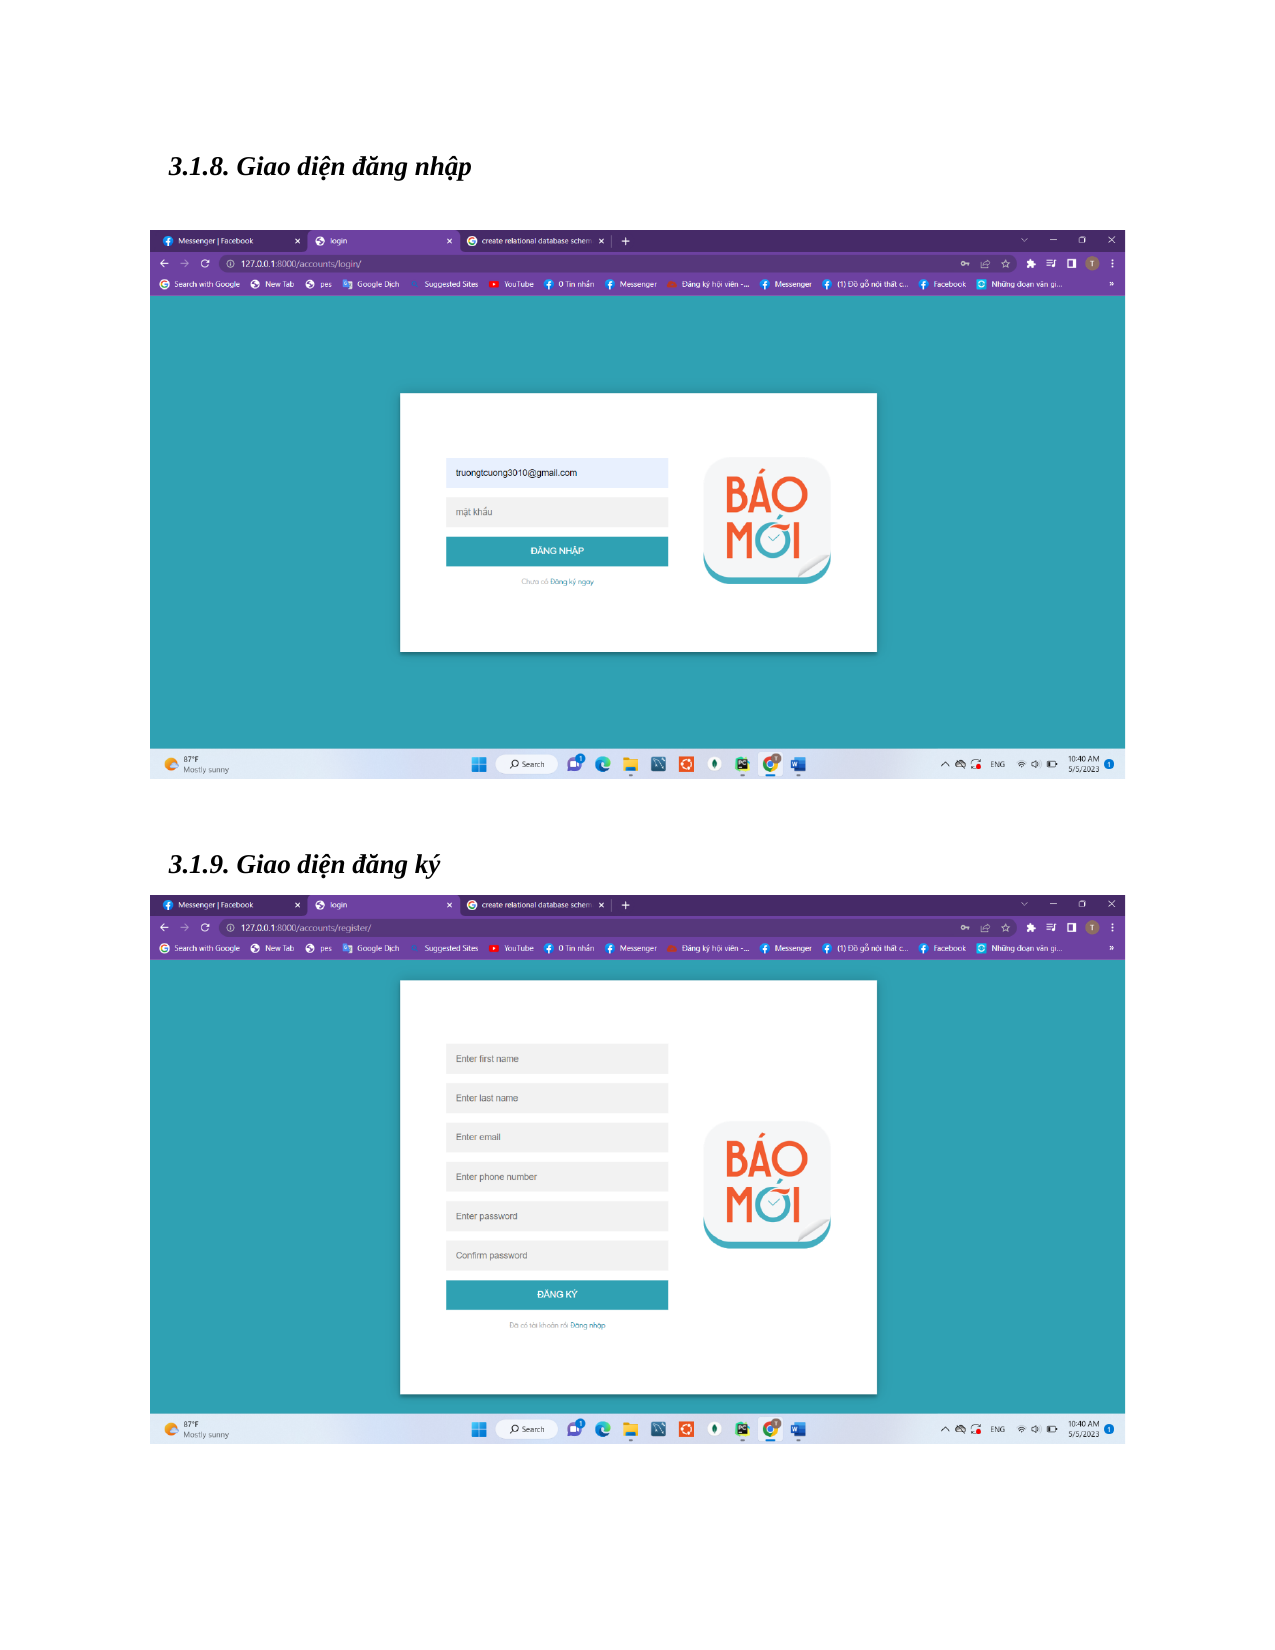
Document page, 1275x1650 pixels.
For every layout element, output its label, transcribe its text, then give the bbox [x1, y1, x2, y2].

picture [150, 230, 1125, 779]
text Giao diện đăng ký [159, 848, 1125, 879]
text Giao diện đăng nhập [159, 150, 1125, 181]
picture [150, 895, 1125, 1444]
